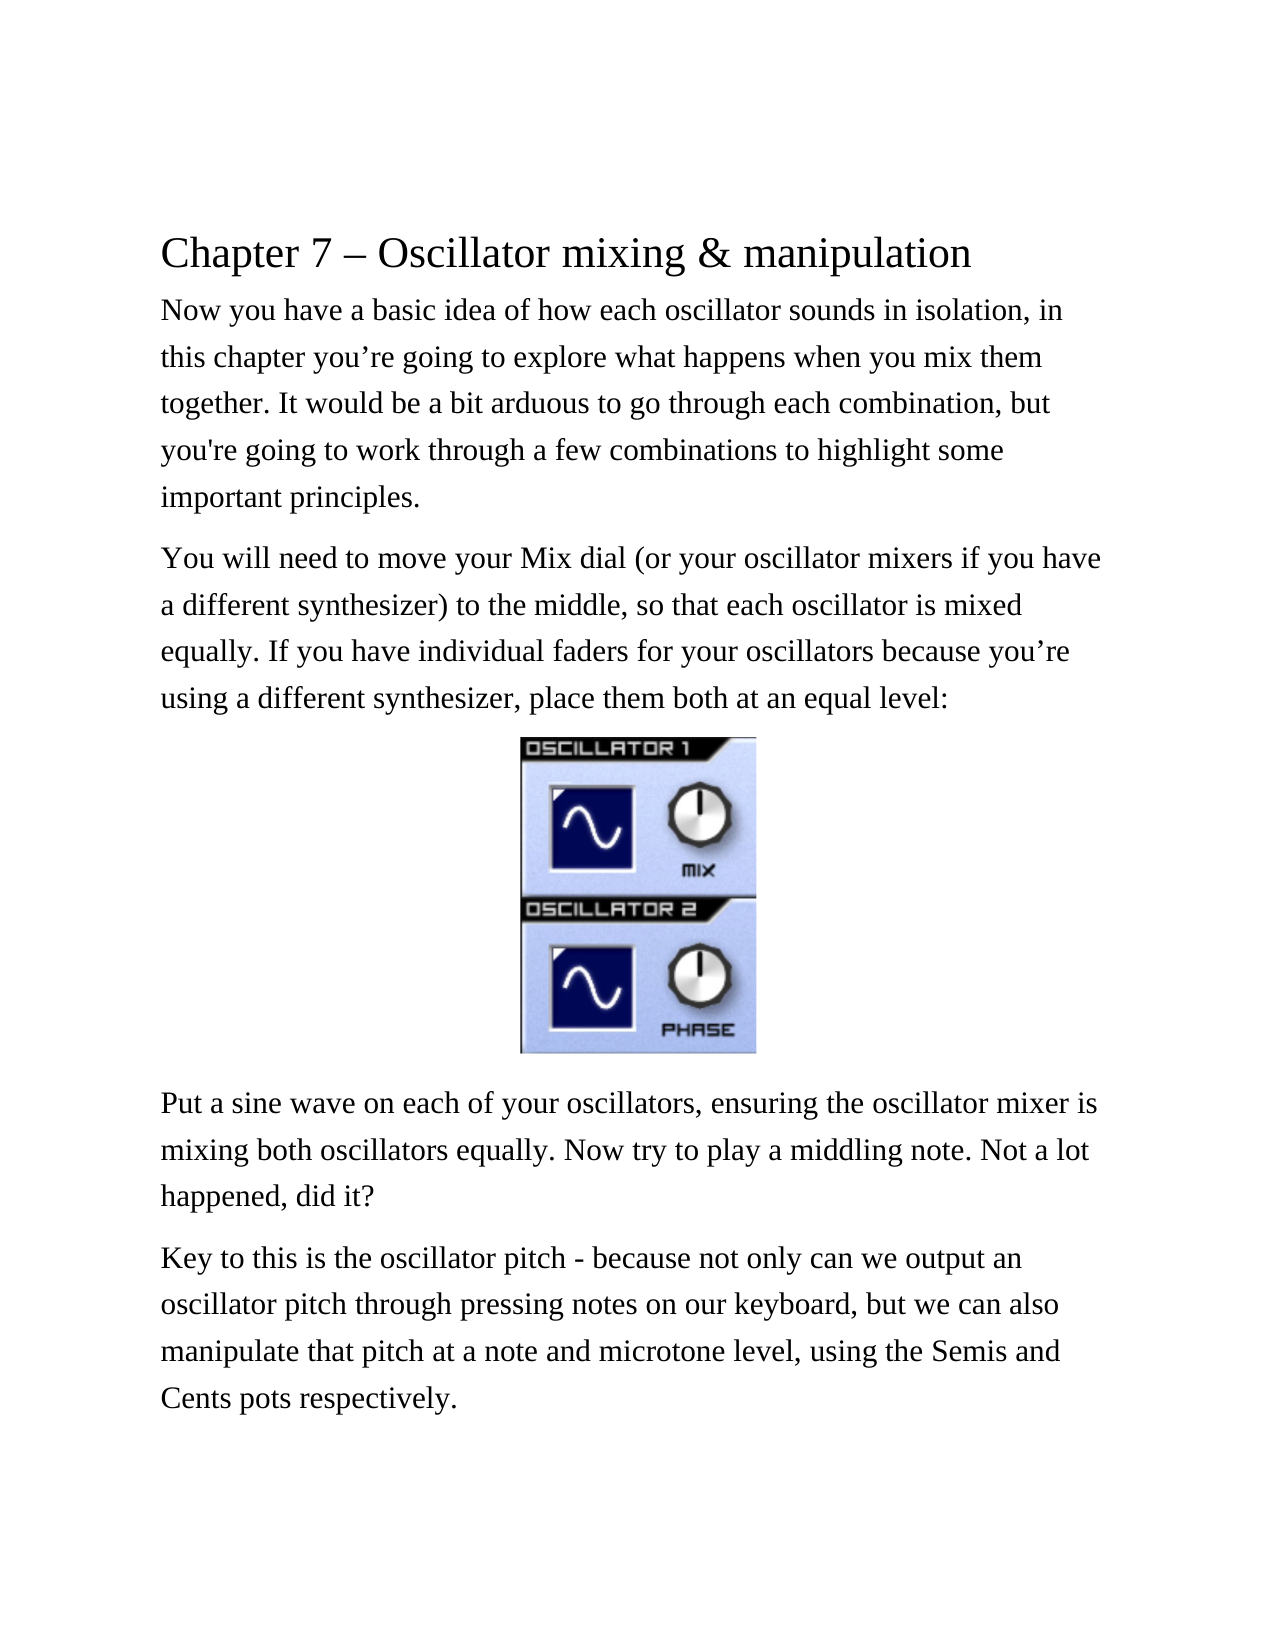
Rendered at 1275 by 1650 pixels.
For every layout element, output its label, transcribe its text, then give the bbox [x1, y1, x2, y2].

picture [520, 737, 757, 755]
text Key to this is the oscillator pitch - because not only can we output an oscillator pitch through pressing notes on our keyboard, but we can also manipulate that pitch at a note and microtone level, using the Semis and Cents pots respectively. [160, 1239, 1106, 1415]
text Now you have a basic idea of how each oscillator sounds in isolation, in this chapter you’re going to explore what happens when you mix them together. It would be a bit arduous to go through each combination, but you're going to work through a few combinations to highlight some important principles. [160, 291, 1096, 514]
subtitle Chapter 7 – Oscillator mixing & manipulation [160, 226, 1275, 277]
text Put a sine wave on each of your oscillators, ensuring the oscillator mixer is mixing both oscillators equally. Now try to play a middling note. Not a lot happened, did it? [160, 755, 1106, 1213]
text You will need to move your Mix dial (or your oscillator mixers if you have a different synthesizer) to the middle, so that each oscillator is mixed equally. If you have individual faders for your oscillators because you’re using a different synthesizer, place them both at an equal level: [160, 539, 1106, 715]
